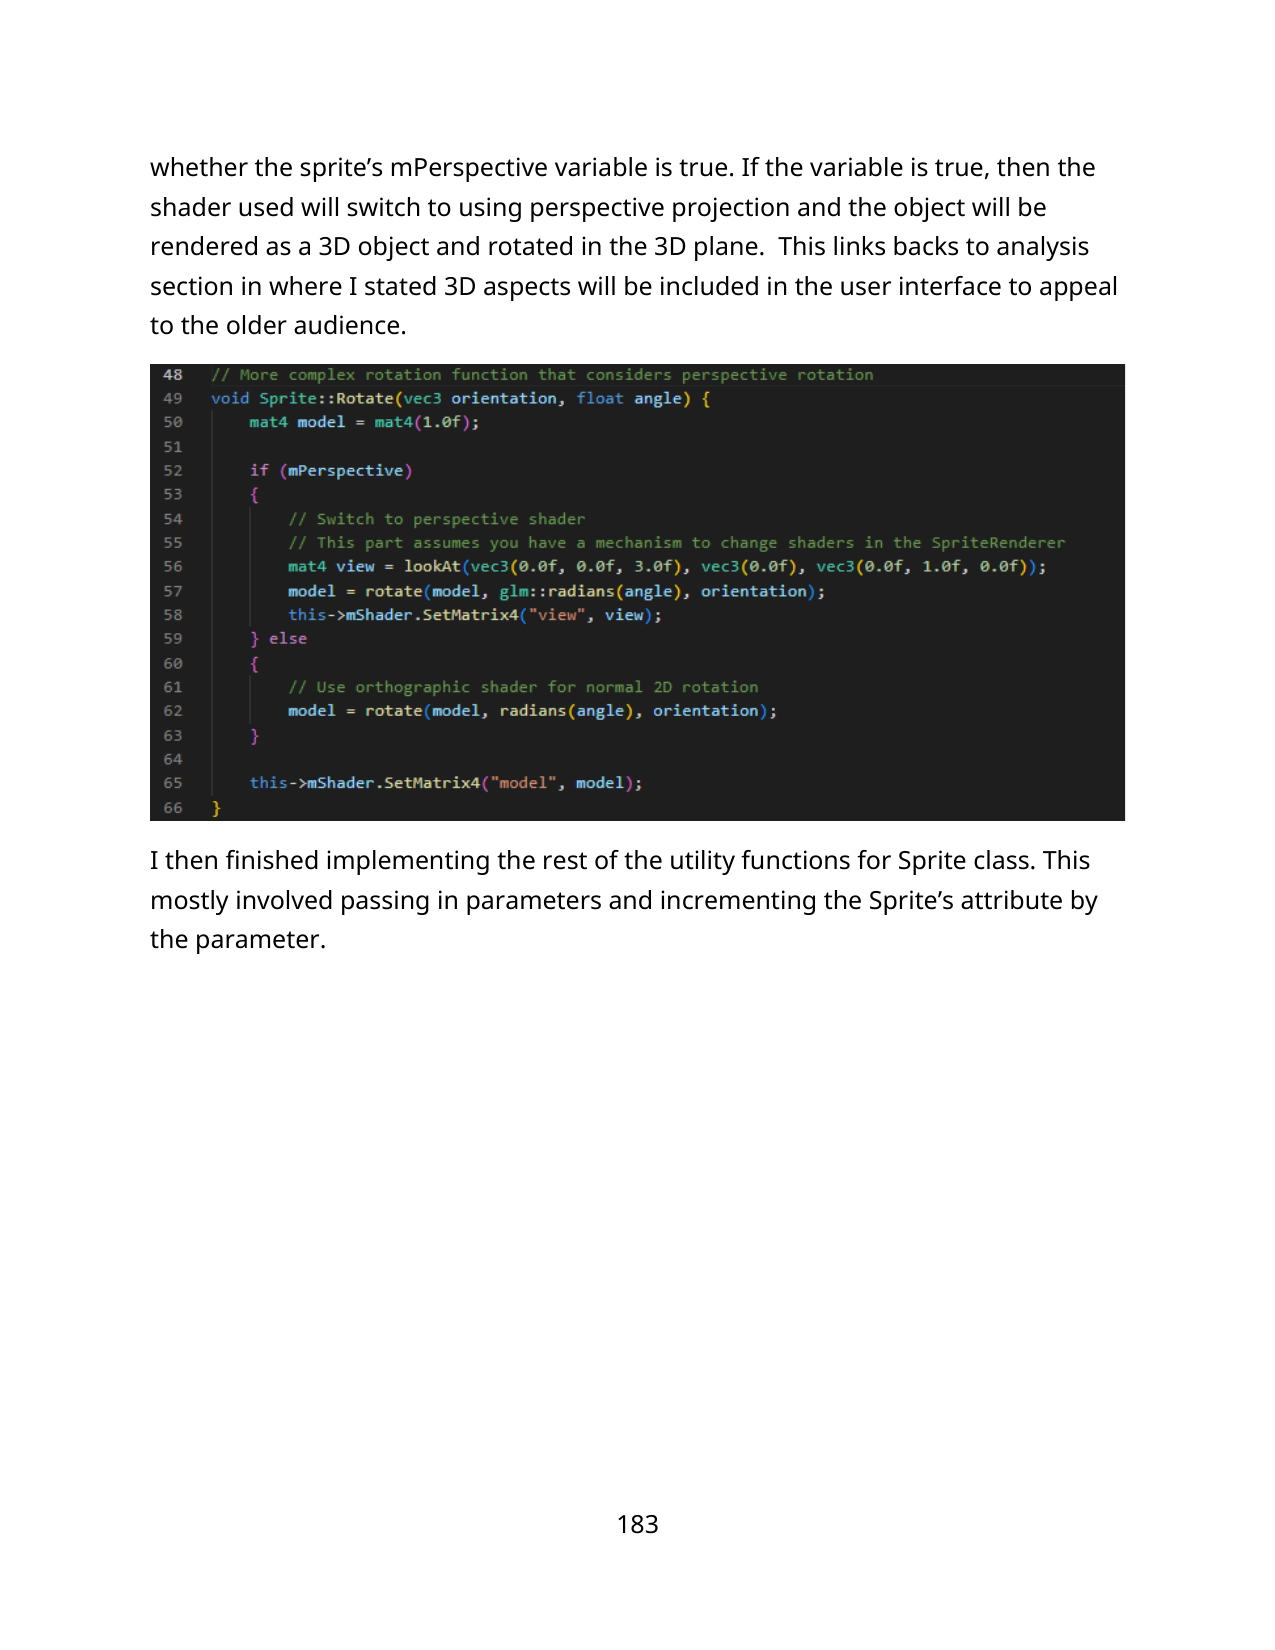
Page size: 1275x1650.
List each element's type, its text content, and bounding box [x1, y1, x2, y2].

picture [150, 364, 1125, 821]
text I then finished implementing the rest of the utility functions for Sprite class. This mostly involved passing in parameters and incrementing the Sprite’s attribute by the parameter. [150, 843, 1125, 956]
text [150, 150, 1125, 342]
